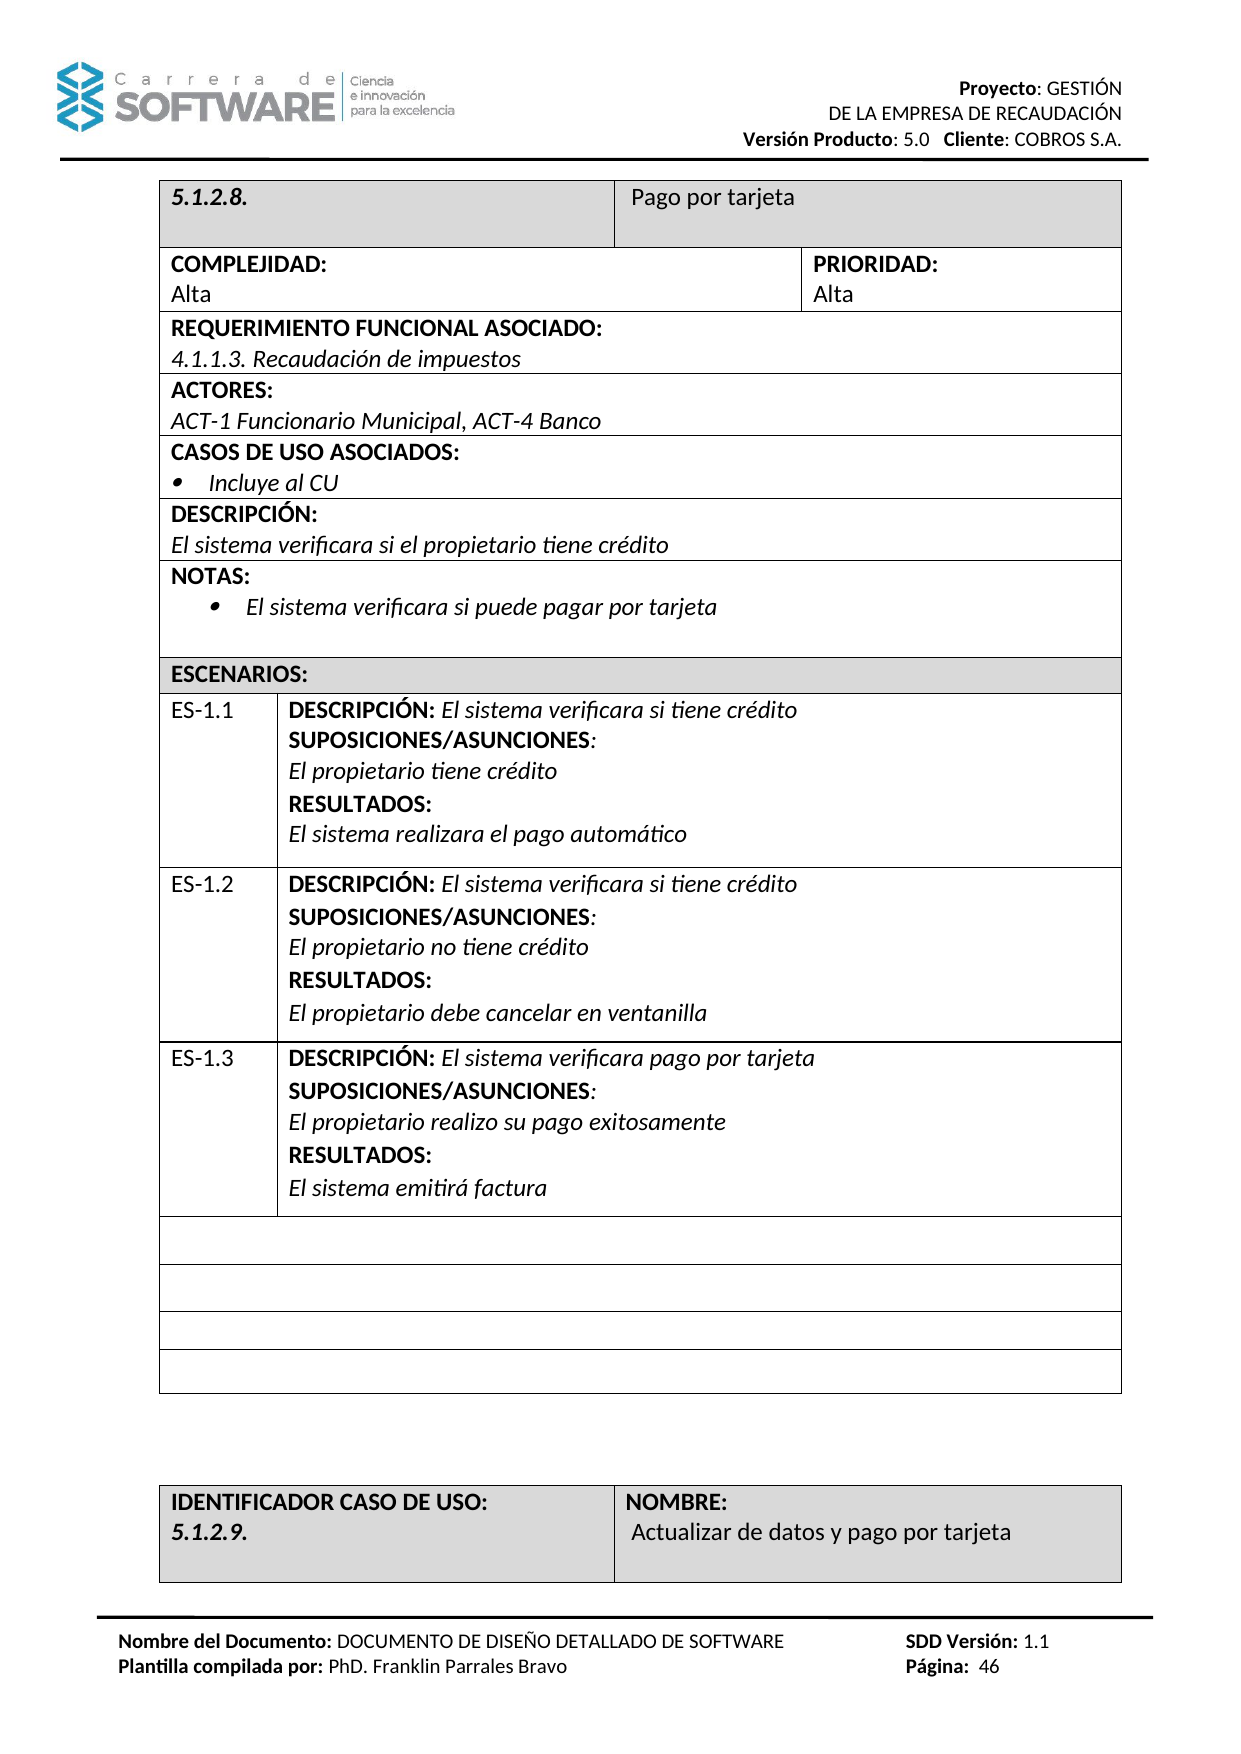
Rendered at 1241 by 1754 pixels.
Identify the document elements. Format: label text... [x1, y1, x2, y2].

table_cell [160, 1312, 1121, 1348]
table_cell PRIORIDAD: Alta [802, 248, 1121, 311]
table_cell DESCRIPCIÓN: El sistema verificara si tiene crédito SUPOSICIONES/ASUNCIONES: El propietario tiene crédito RESULTADOS: El sistema realizara el pago automático [278, 694, 1121, 867]
picture [46, 46, 461, 154]
table_header NOMBRE: Pago por tarjeta [615, 181, 1121, 247]
table_cell ACTORES: ACT-1 Funcionario Municipal, ACT-4 Banco [160, 374, 1121, 435]
table_cell DESCRIPCIÓN: El sistema verificara pago por tarjeta SUPOSICIONES/ASUNCIONES: El propietario realizo su pago exitosamente RESULTADOS: El sistema emitirá factura [278, 1043, 1121, 1216]
table_header NOMBRE: Actualizar de datos y pago por tarjeta [615, 1486, 1121, 1582]
table_cell ES-1.2 [160, 868, 277, 1041]
table_header IDENTIFICADOR CASO DE USO: 5.1.2.9. [160, 1486, 614, 1582]
table_cell REQUERIMIENTO FUNCIONAL ASOCIADO: 4.1.1.3. Recaudación de impuestos [160, 312, 1121, 373]
table_cell COMPLEJIDAD: Alta [160, 248, 801, 311]
table_cell ESCENARIOS: [160, 658, 1121, 693]
table_cell [160, 1350, 1121, 1392]
table_cell CASOS DE USO ASOCIADOS: Incluye al CU [160, 436, 1121, 497]
table_header IDENTIFICADOR CASO DE USO: 5.1.2.8. [160, 181, 614, 247]
table_cell [160, 1217, 1121, 1264]
table_cell DESCRIPCIÓN: El sistema verificara si tiene crédito SUPOSICIONES/ASUNCIONES: El propietario no tiene crédito RESULTADOS: El propietario debe cancelar en ventanilla [278, 868, 1121, 1041]
table_cell [160, 1265, 1121, 1311]
table_cell ES-1.1 [160, 694, 277, 867]
table_cell DESCRIPCIÓN: El sistema verificara si el propietario tiene crédito [160, 499, 1121, 559]
table_cell NOTAS: El sistema verificara si puede pagar por tarjeta [160, 561, 1121, 657]
table_cell ES-1.3 [160, 1043, 277, 1216]
